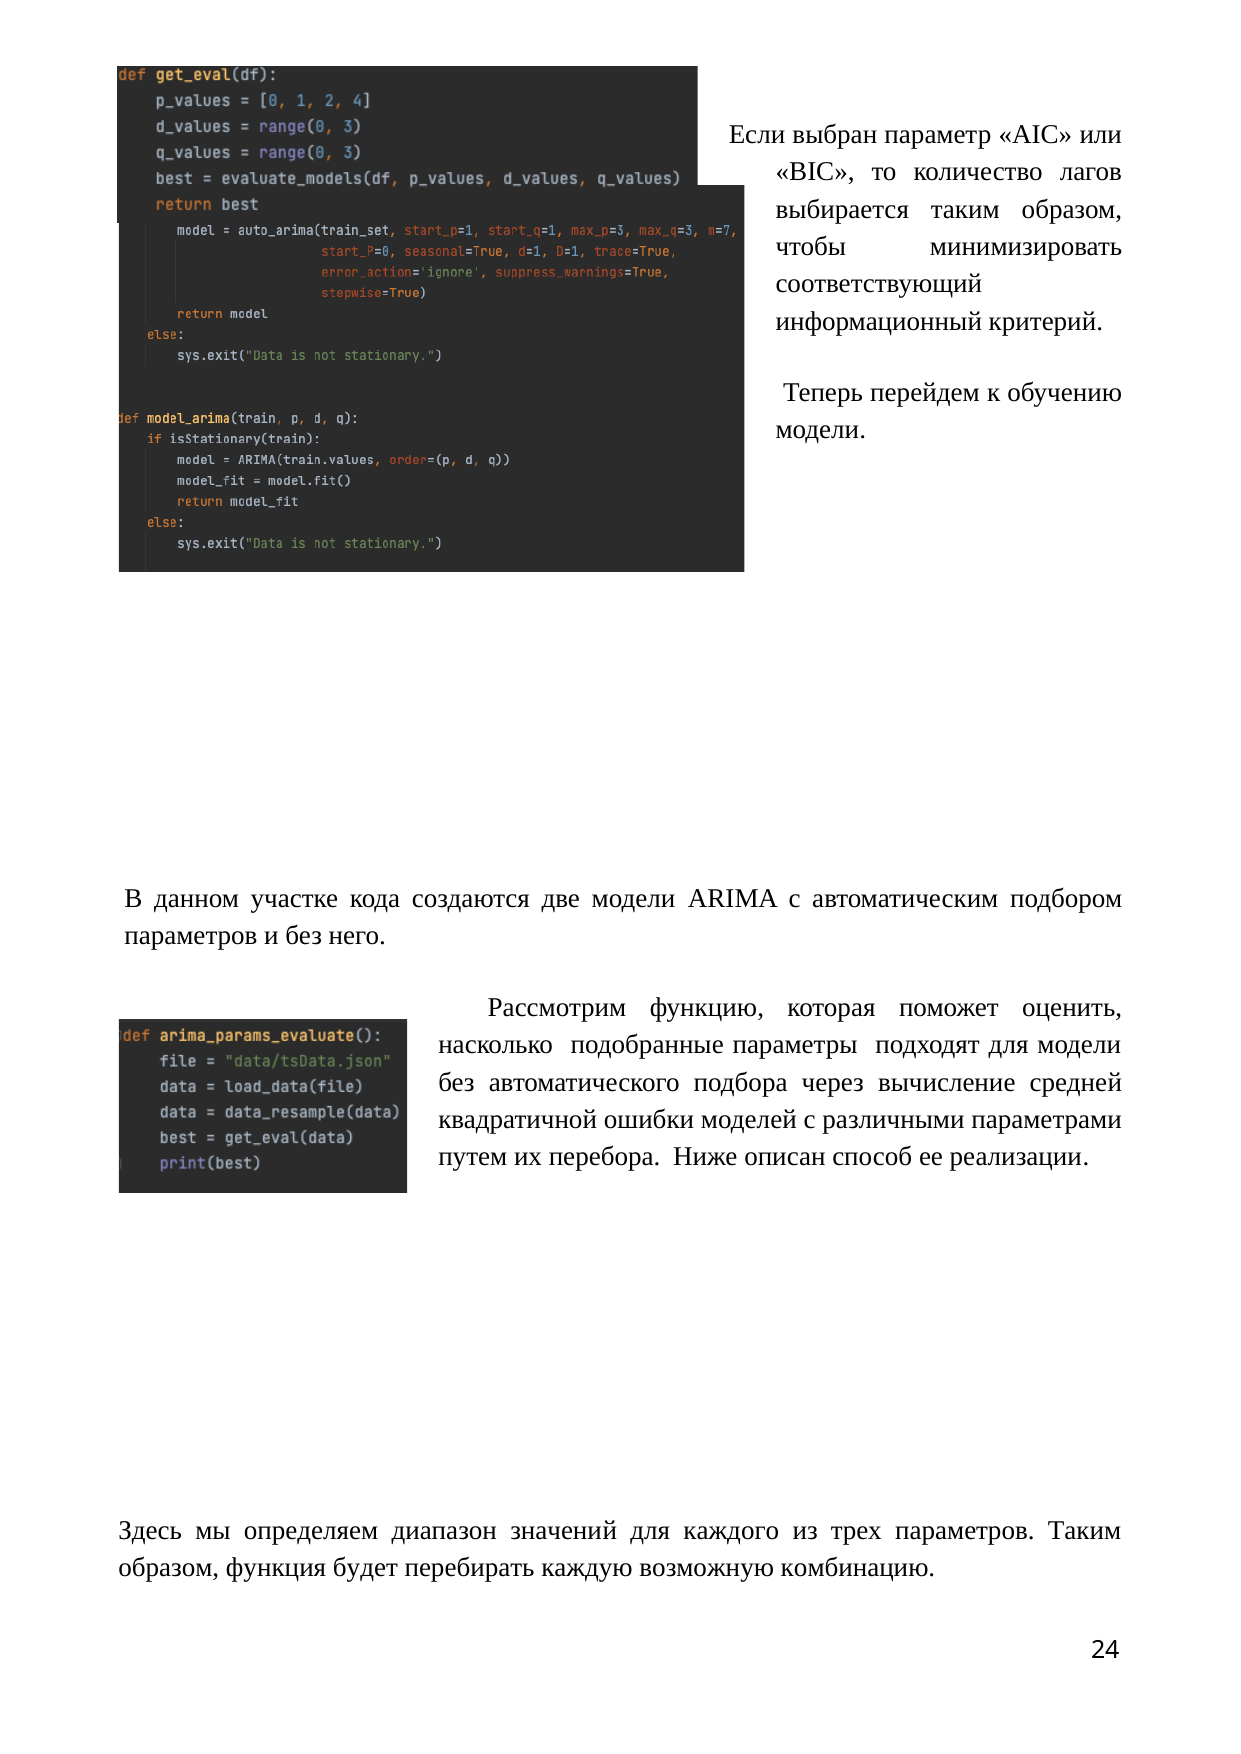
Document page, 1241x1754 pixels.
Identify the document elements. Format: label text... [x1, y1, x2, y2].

text В данном участке кода создаются две модели ARIMA с автоматическим подбором параметров и без него. [124, 882, 1122, 951]
text Теперь перейдем к обучению модели. [745, 376, 1122, 445]
picture [117, 66, 745, 572]
picture [118, 1019, 408, 1193]
text Если выбран параметр «AIC» или «BIC», то количество лагов выбирается таким образом, чтобы минимизировать соответствующий информационный критерий. [698, 118, 1122, 336]
text Здесь мы определяем диапазон значений для каждого из трех параметров. Таким образом, функция будет перебирать каждую возможную комбинацию. [118, 1514, 1122, 1582]
text Рассмотрим функцию, которая поможет оценить, насколько подобранные параметры подходят для модели без автоматического подбора через вычисление средней квадратичной ошибки моделей с различными параметрами путем их перебора. Ниже описан способ ее реализации. [124, 991, 1122, 1172]
